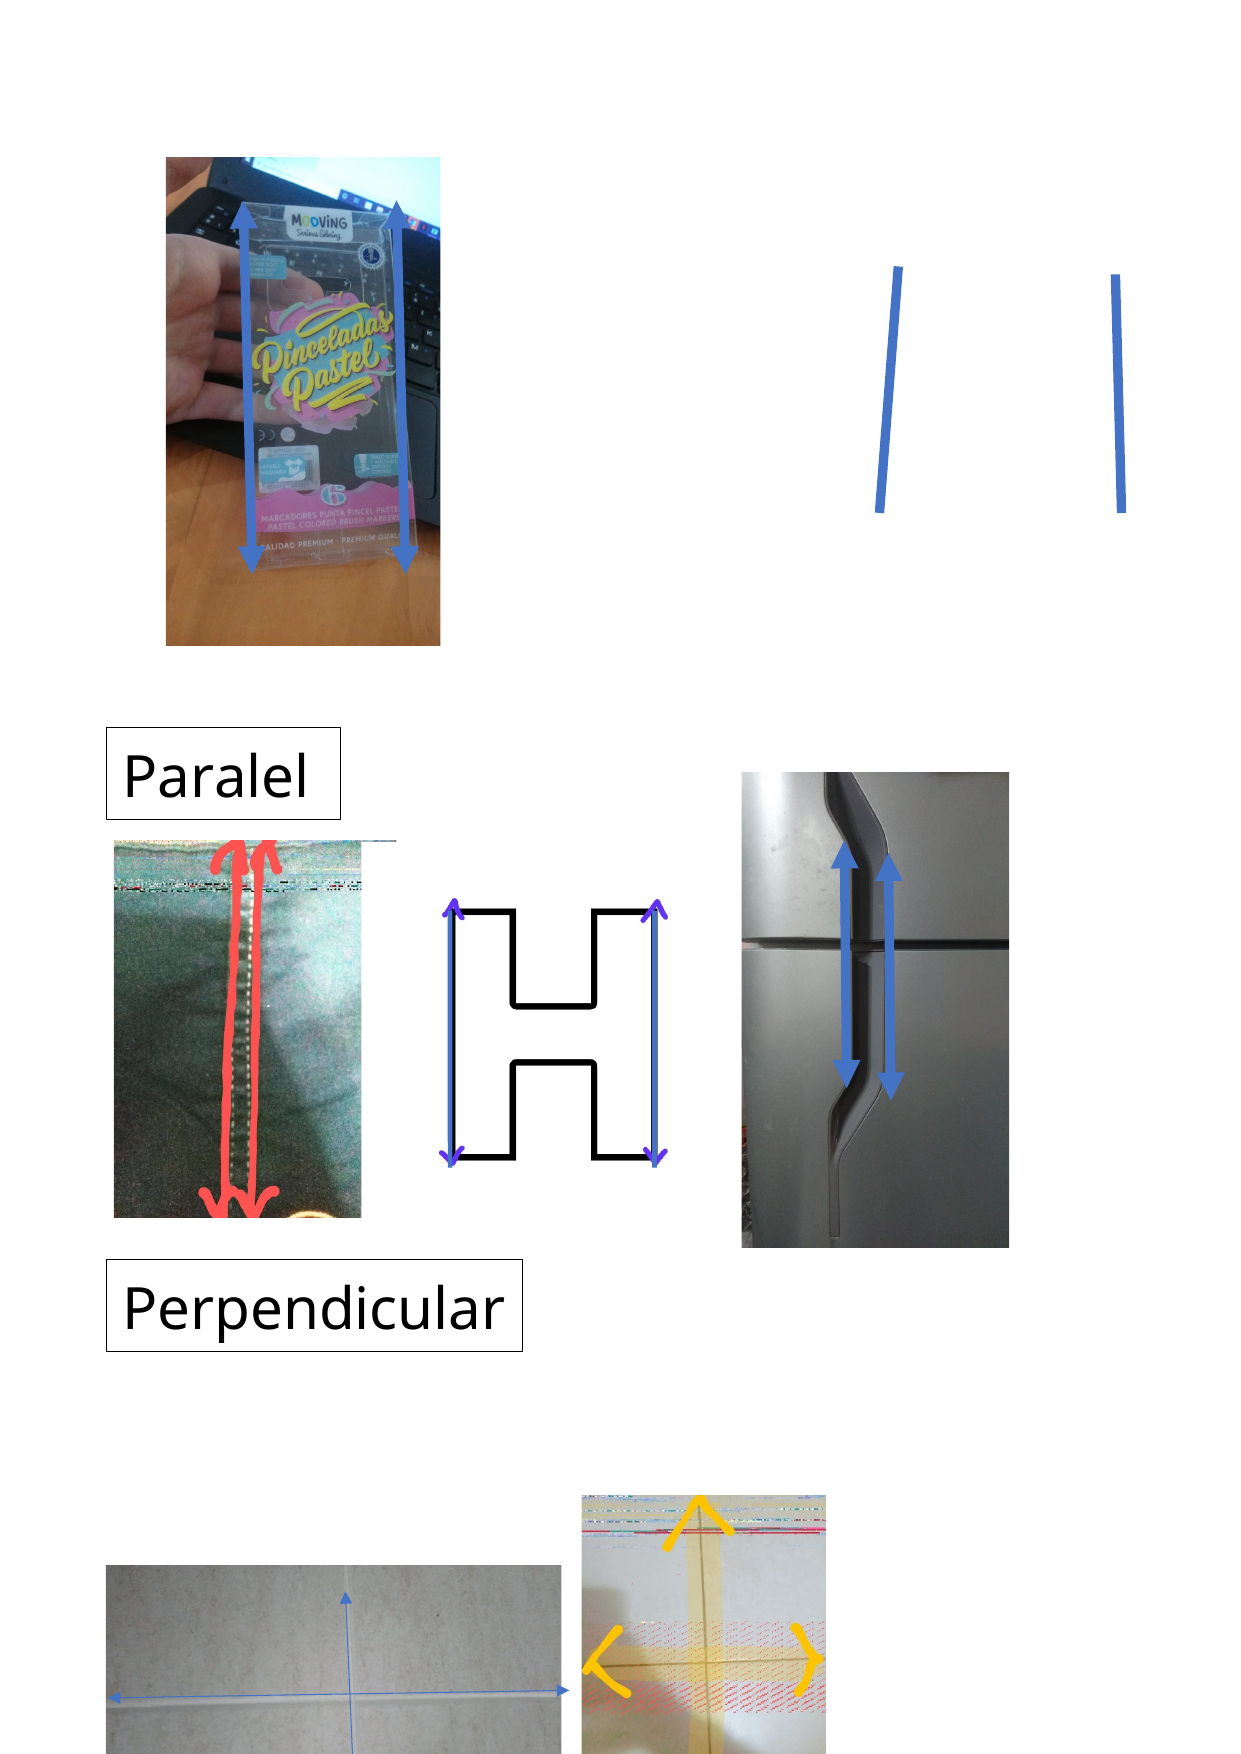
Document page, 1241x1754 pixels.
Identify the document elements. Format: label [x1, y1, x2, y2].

picture [351, 1692, 562, 1754]
picture [105, 1565, 562, 1754]
picture [581, 1495, 826, 1754]
picture [113, 772, 1010, 1248]
picture [165, 157, 441, 646]
